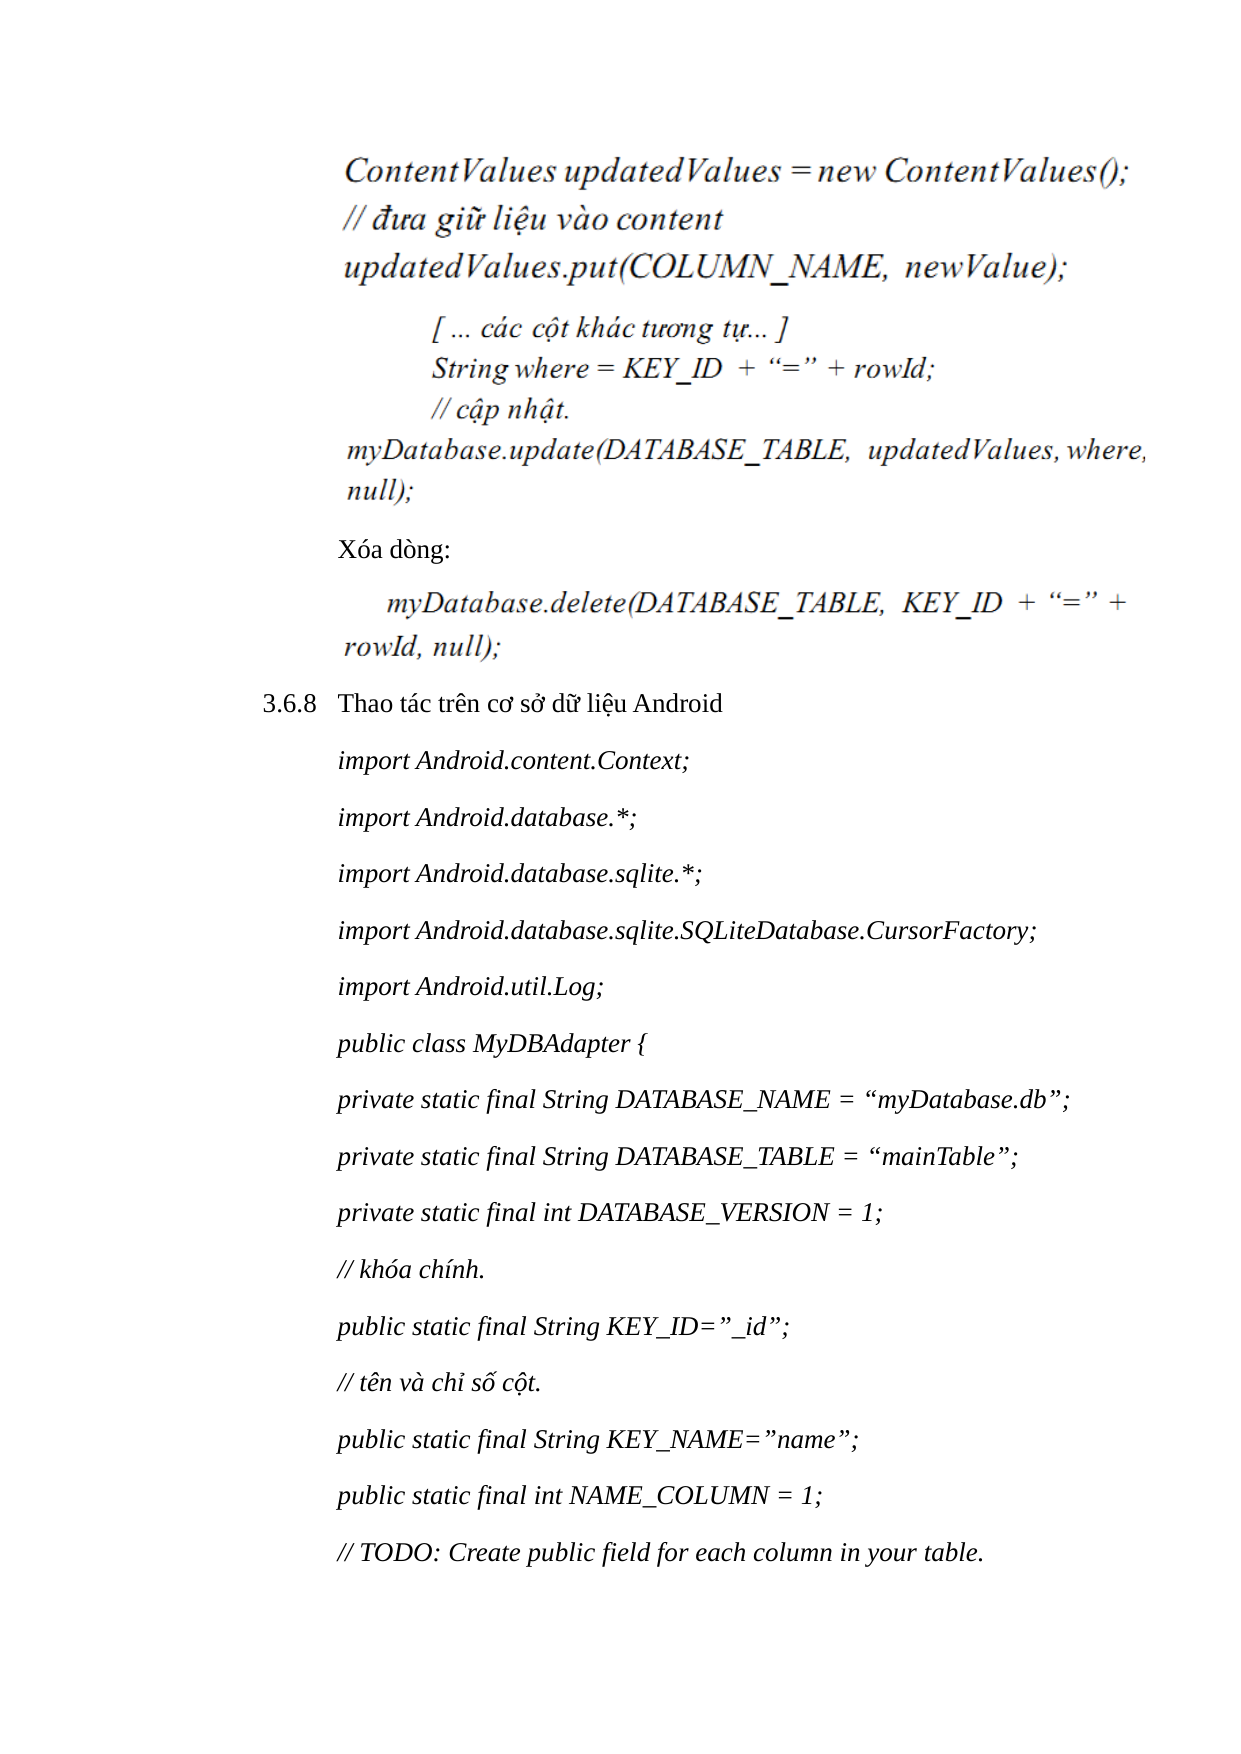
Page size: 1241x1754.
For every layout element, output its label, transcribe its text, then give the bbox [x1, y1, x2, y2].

list Thao tác trên cơ sở dữ liệu Android [262, 687, 1090, 719]
list Xóa dòng: [337, 534, 1090, 565]
list public static final String KEY_NAME=”name”; [337, 1423, 1090, 1454]
list // tên và chỉ số cột. [337, 1366, 1090, 1397]
picture [337, 150, 1132, 290]
list import Android.database.sqlite.*; [337, 857, 1090, 888]
list import Android.content.Context; [337, 744, 1090, 775]
list import Android.database.sqlite.SQLiteDatabase.CursorFactory; [337, 914, 1090, 945]
list public static final String KEY_ID=”_id”; [337, 1310, 1090, 1341]
list private static final int DATABASE_VERSION = 1; [337, 1197, 1090, 1228]
list private static final String DATABASE_NAME = “myDatabase.db”; [337, 1083, 1090, 1114]
list public static final int NAME_COLUMN = 1; [337, 1479, 1090, 1511]
list public class MyDBAdapter { [337, 1027, 1090, 1058]
list private static final String DATABASE_TABLE = “mainTable”; [337, 1140, 1090, 1171]
picture [337, 314, 1146, 509]
picture [337, 590, 1132, 663]
list // TODO: Create public field for each column in your table. [337, 1536, 1090, 1567]
list import Android.util.Log; [337, 970, 1090, 1001]
list // khóa chính. [337, 1253, 1090, 1284]
list import Android.database.*; [337, 801, 1090, 832]
